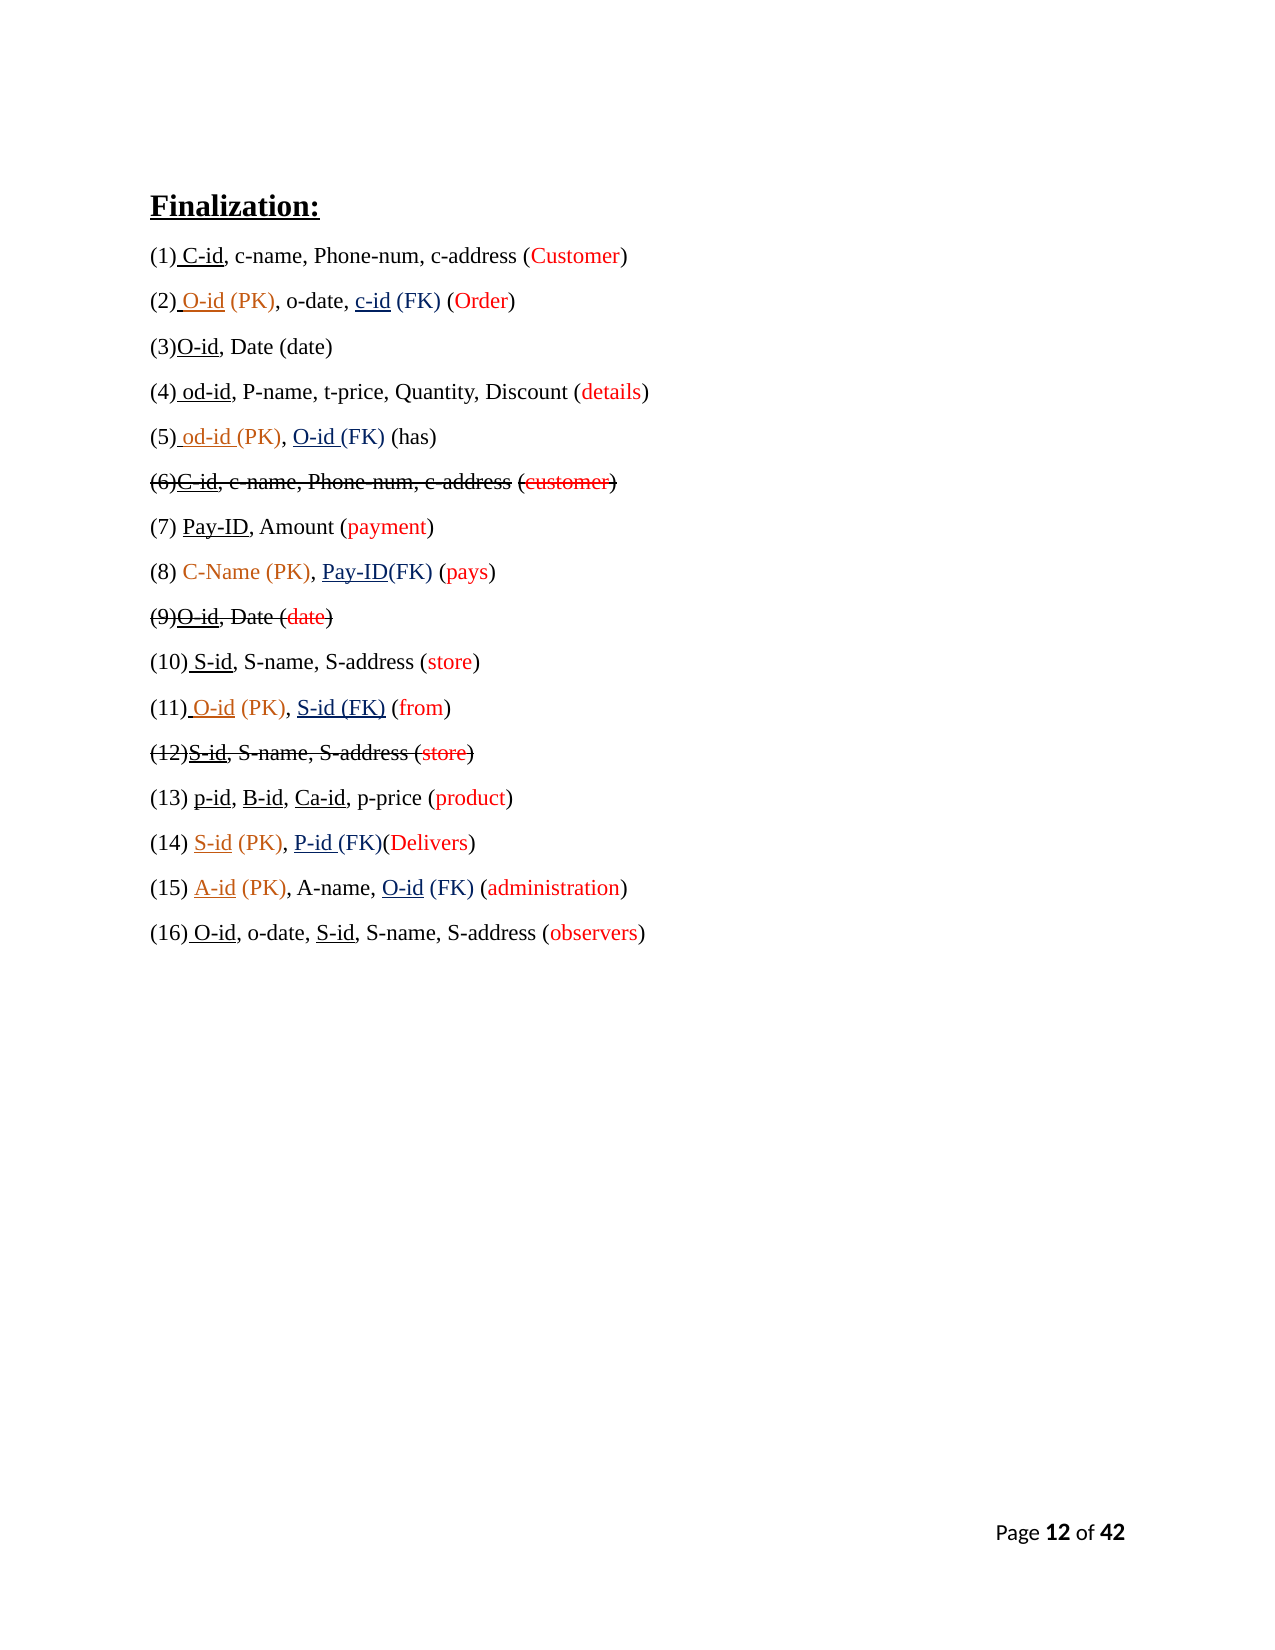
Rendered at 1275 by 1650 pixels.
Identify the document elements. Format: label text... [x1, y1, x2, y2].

text (5) od-id (PK), O-id (FK) (has) [150, 423, 1125, 449]
text (7) Pay-ID, Amount (payment) [150, 513, 1125, 539]
text (12)S-id, S-name, S-address (store) [150, 739, 1125, 765]
text (9)O-id, Date (date) [150, 603, 1125, 630]
text (4) od-id, P-name, t-price, Quantity, Discount (details) [150, 378, 1125, 404]
text (15) A-id (PK), A-name, O-id (FK) (administration) [150, 874, 1125, 900]
text (14) S-id (PK), P-id (FK)(Delivers) [150, 829, 1125, 855]
text (10) S-id, S-name, S-address (store) [150, 648, 1125, 675]
text (13) p-id, B-id, Ca-id, p-price (product) [150, 784, 1125, 810]
text (8) C-Name (PK), Pay-ID(FK) (pays) [150, 558, 1125, 584]
text (6)C-id, c-name, Phone-num, c-address (customer) [150, 468, 1125, 494]
text (1) C-id, c-name, Phone-num, c-address (Customer) [150, 242, 1125, 269]
text (3)O-id, Date (date) [150, 333, 1125, 359]
text Finalization: [150, 187, 1125, 223]
text (11) O-id (PK), S-id (FK) (from) [150, 693, 1125, 720]
text (2) O-id (PK), o-date, c-id (FK) (Order) [150, 288, 1125, 314]
text (16) O-id, o-date, S-id, S-name, S-address (observers) [150, 919, 1125, 945]
